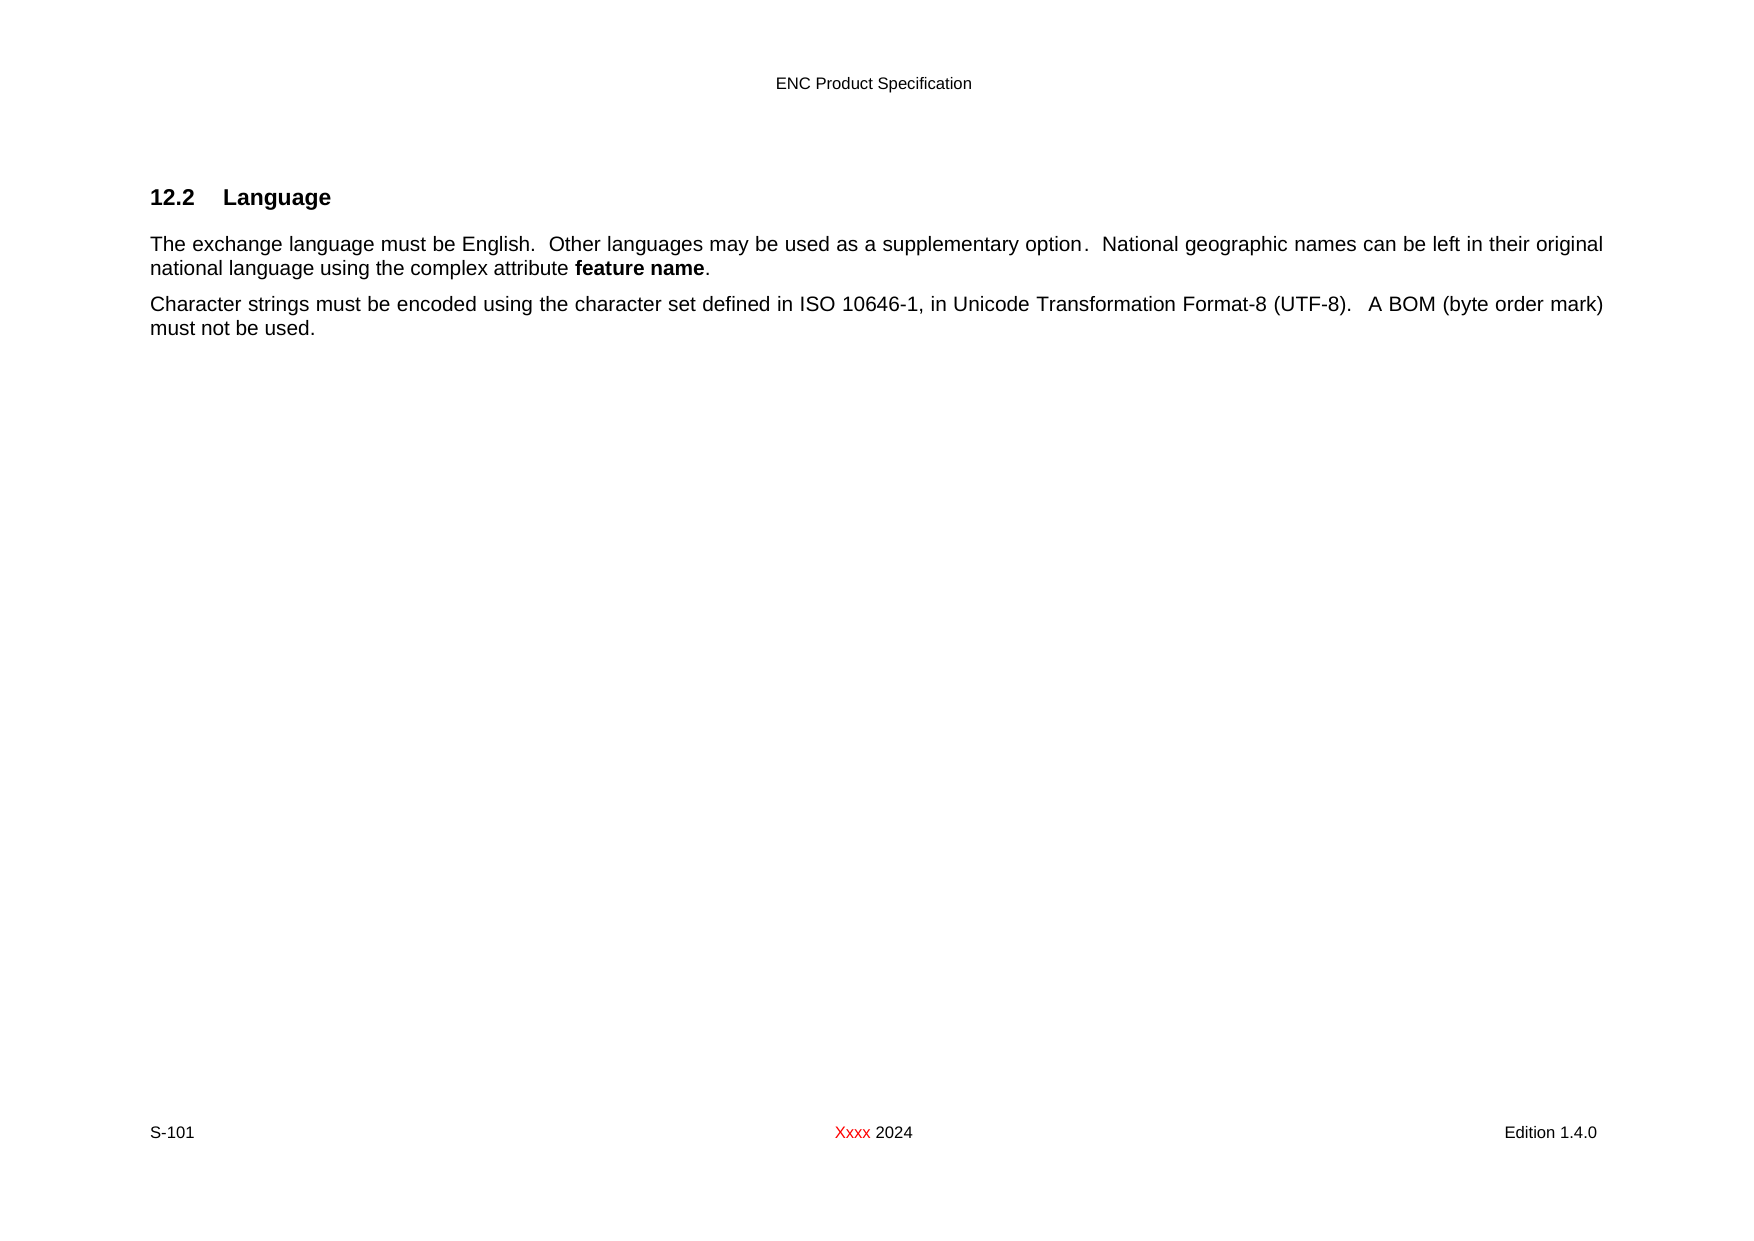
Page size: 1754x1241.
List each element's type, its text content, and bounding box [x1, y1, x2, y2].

text Character strings must be encoded using the character set defined in ISO 10646-1, in Unicode Transformation Format-8 (UTF-8). A BOM (byte order mark) must not be used. [150, 292, 1604, 340]
text The exchange language must be English. Other languages may be used as a supplementary option. National geographic names can be left in their original national language using the complex attribute feature name. [150, 231, 1604, 279]
subtitle Language [150, 184, 1604, 211]
